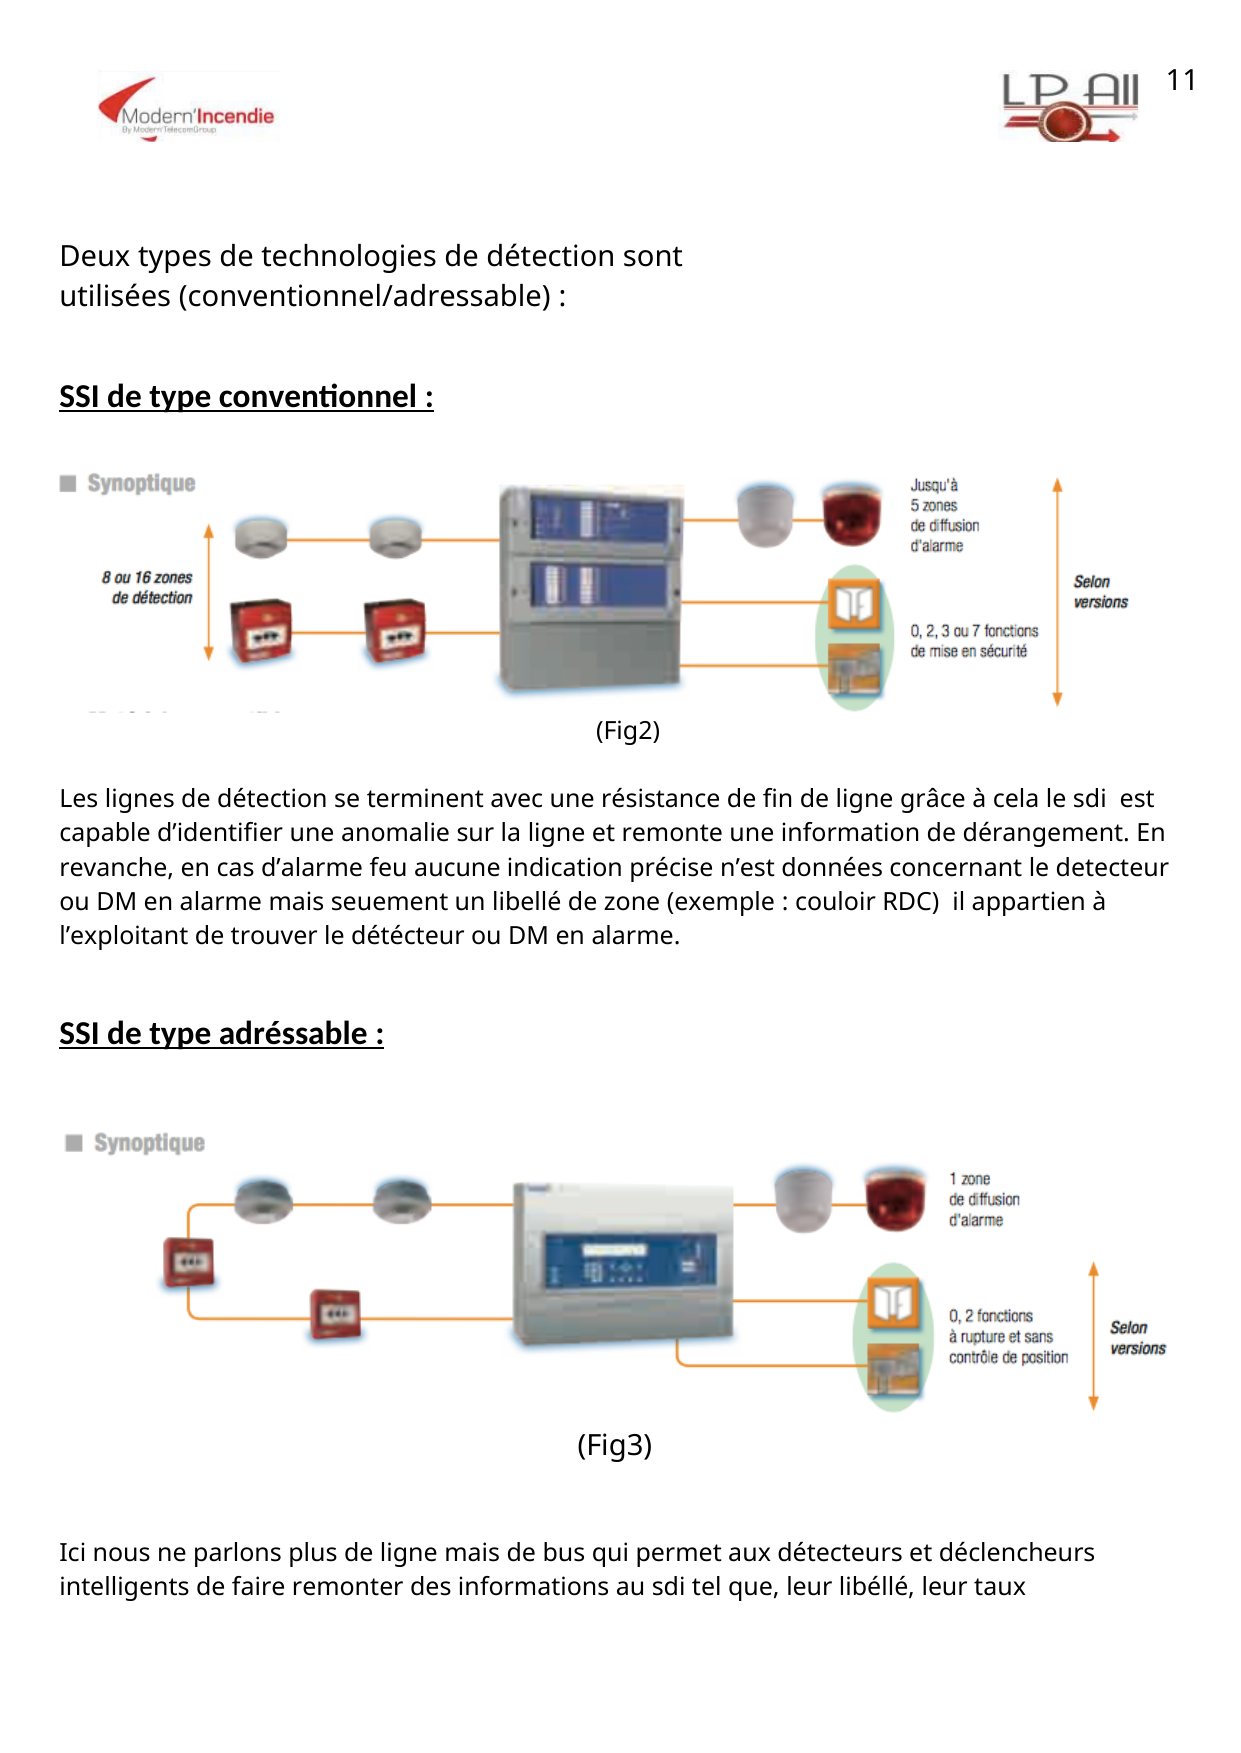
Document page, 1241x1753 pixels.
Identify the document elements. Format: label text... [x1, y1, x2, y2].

text (Fig2) [59, 713, 1197, 747]
text Deux types de technologies de détection sont utilisées (conventionnel/adressable) : [59, 235, 1197, 315]
picture [96, 70, 280, 141]
subtitle SSI de type conventionnel : [59, 375, 1197, 416]
picture [996, 70, 1139, 141]
subtitle SSI de type adréssable : [59, 1012, 1197, 1053]
picture [59, 1093, 1180, 1416]
text Les lignes de détection se terminent avec une résistance de fin de ligne grâce à cela le sdi est capable d’identifier une anomalie sur la ligne et remonte une information de dérangement. En revanche, en cas d’alarme feu aucune indication précise n’est données concernant le detecteur ou DM en alarme mais seuement un libellé de zone (exemple : couloir RDC) il appartien à l’exploitant de trouver le détécteur ou DM en alarme. [59, 781, 1197, 951]
picture [59, 456, 1180, 713]
